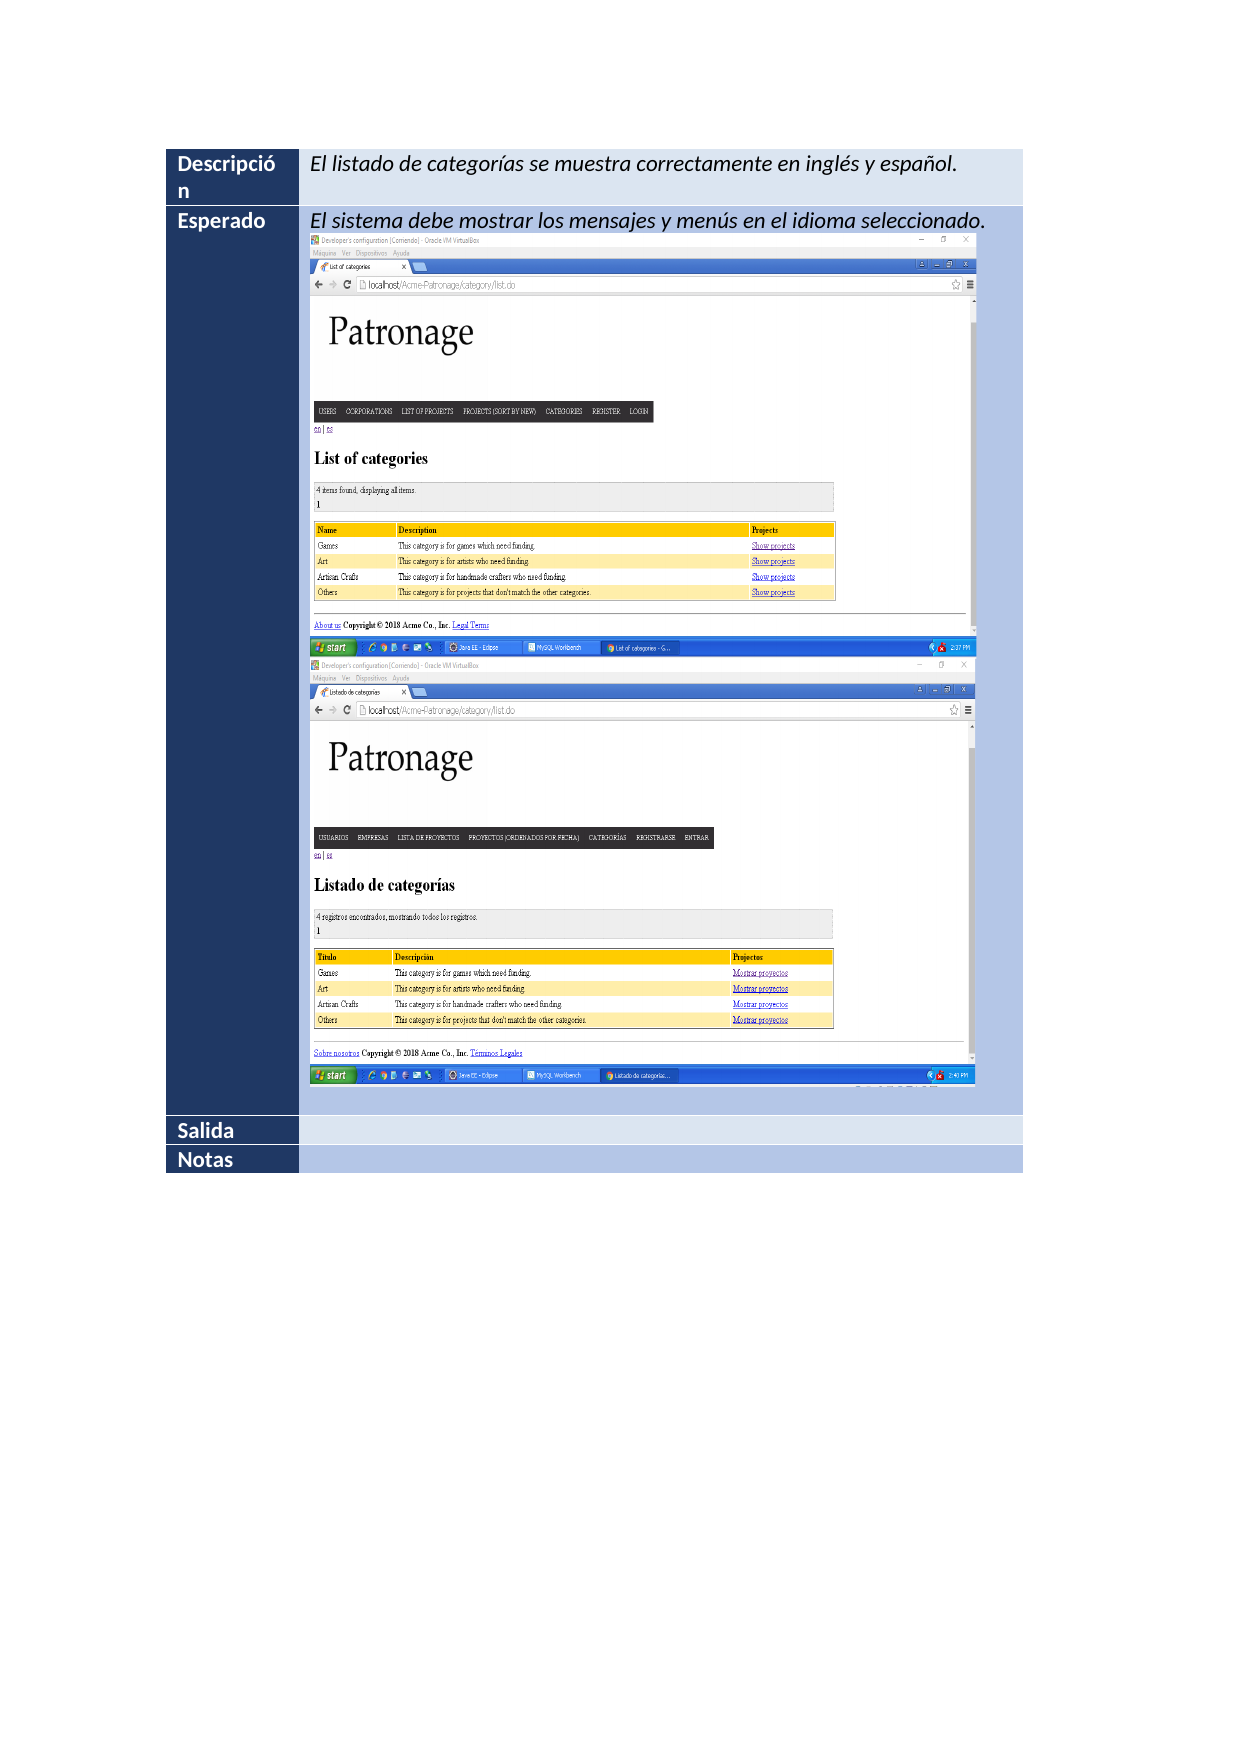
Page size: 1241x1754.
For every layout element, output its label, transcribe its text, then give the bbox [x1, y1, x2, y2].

table_cell Salida [166, 1116, 299, 1144]
table_cell El sistema debe mostrar los mensajes y menús en el idioma seleccionado. [299, 206, 1023, 1115]
table_cell [299, 1116, 1023, 1144]
table_cell Notas [166, 1145, 299, 1173]
picture [310, 233, 977, 1087]
table_cell El listado de categorías se muestra correctamente en inglés y español. [299, 149, 1023, 205]
table_cell Descripción [166, 149, 299, 205]
table_cell [299, 1145, 1023, 1173]
table_cell Esperado [166, 206, 299, 1115]
